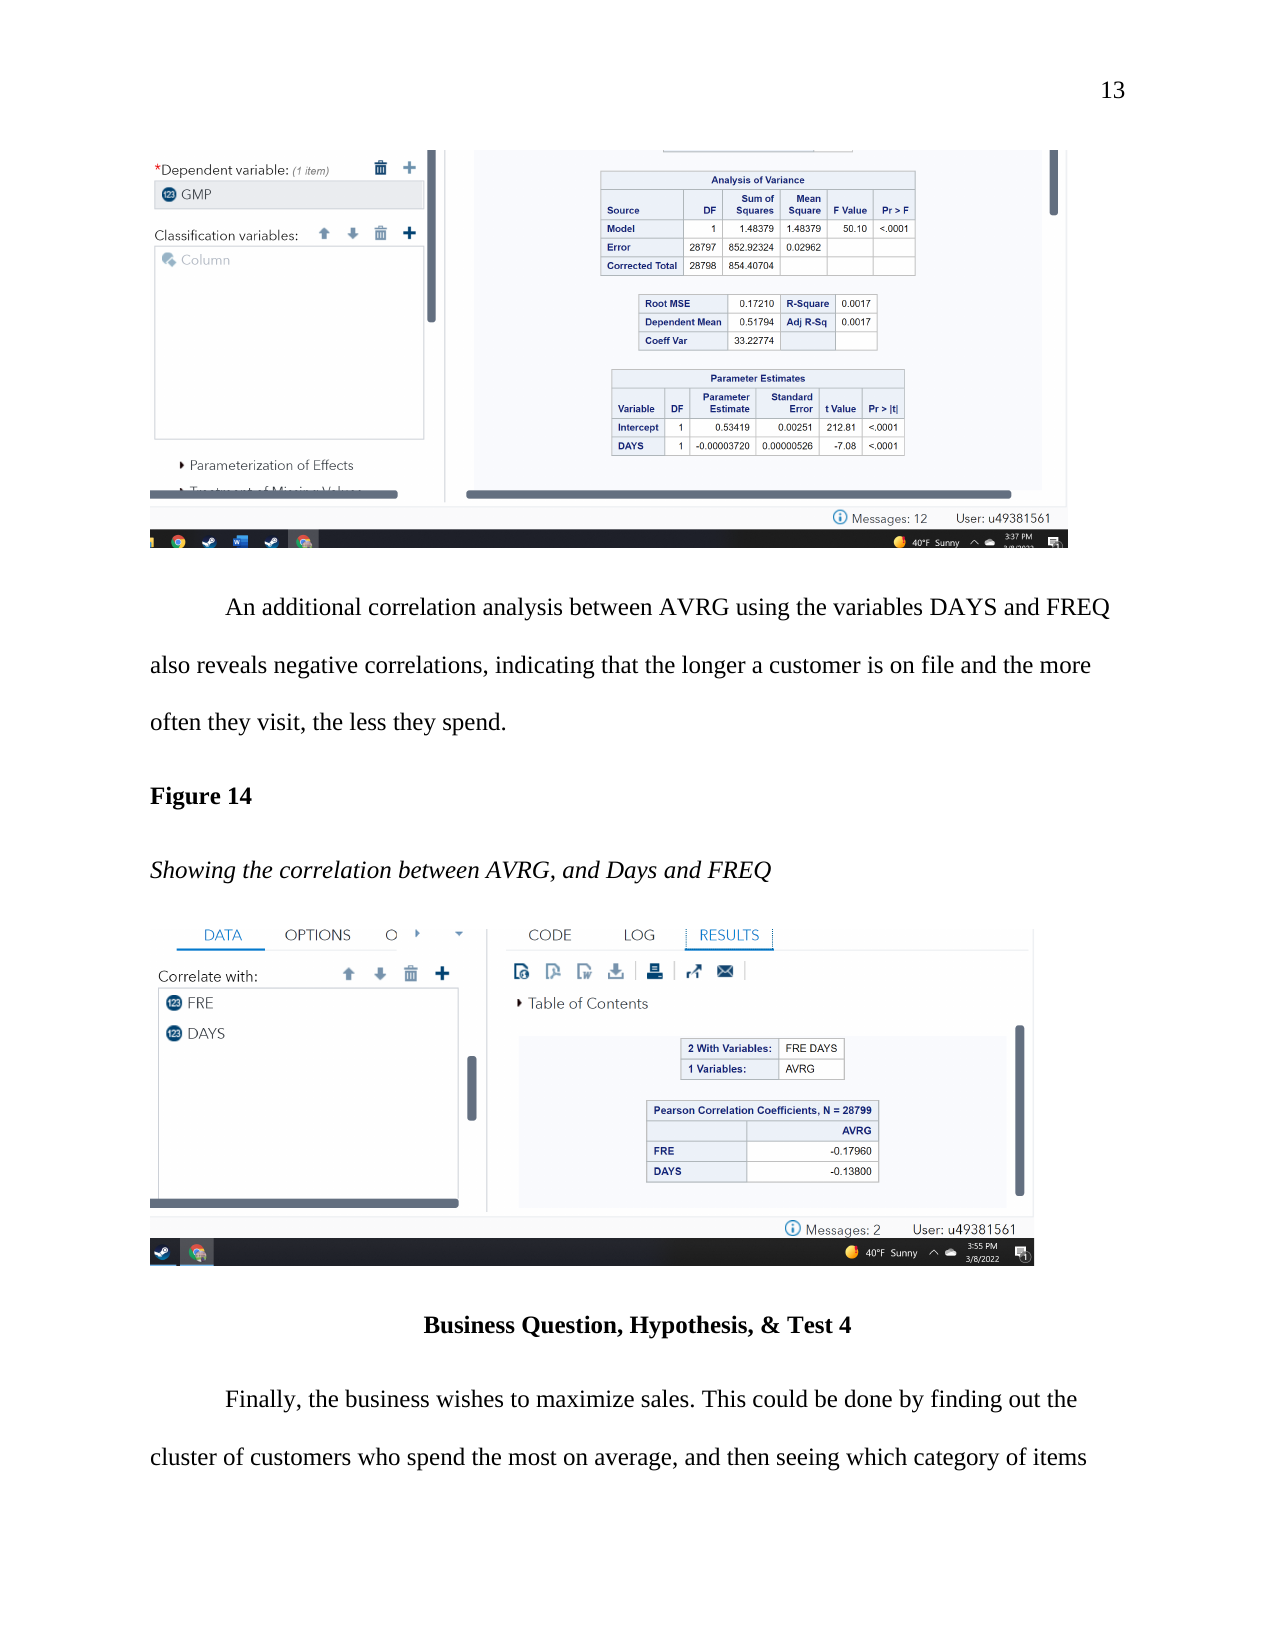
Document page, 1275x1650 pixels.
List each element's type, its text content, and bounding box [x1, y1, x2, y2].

text Showing the correlation between AVRG, and Days and FREQ [150, 856, 1125, 884]
picture [150, 929, 1035, 1266]
text An additional correlation analysis between AVRG using the variables DAYS and FREQ also reveals negative correlations, indicating that the longer a customer is on file and the more often they visit, the less they spend. [150, 592, 1125, 736]
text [150, 1384, 1125, 1471]
picture [150, 150, 1068, 548]
text Figure 14 [150, 781, 1125, 810]
text Business Question, Hypothesis, & Test 4 [150, 1310, 1125, 1339]
